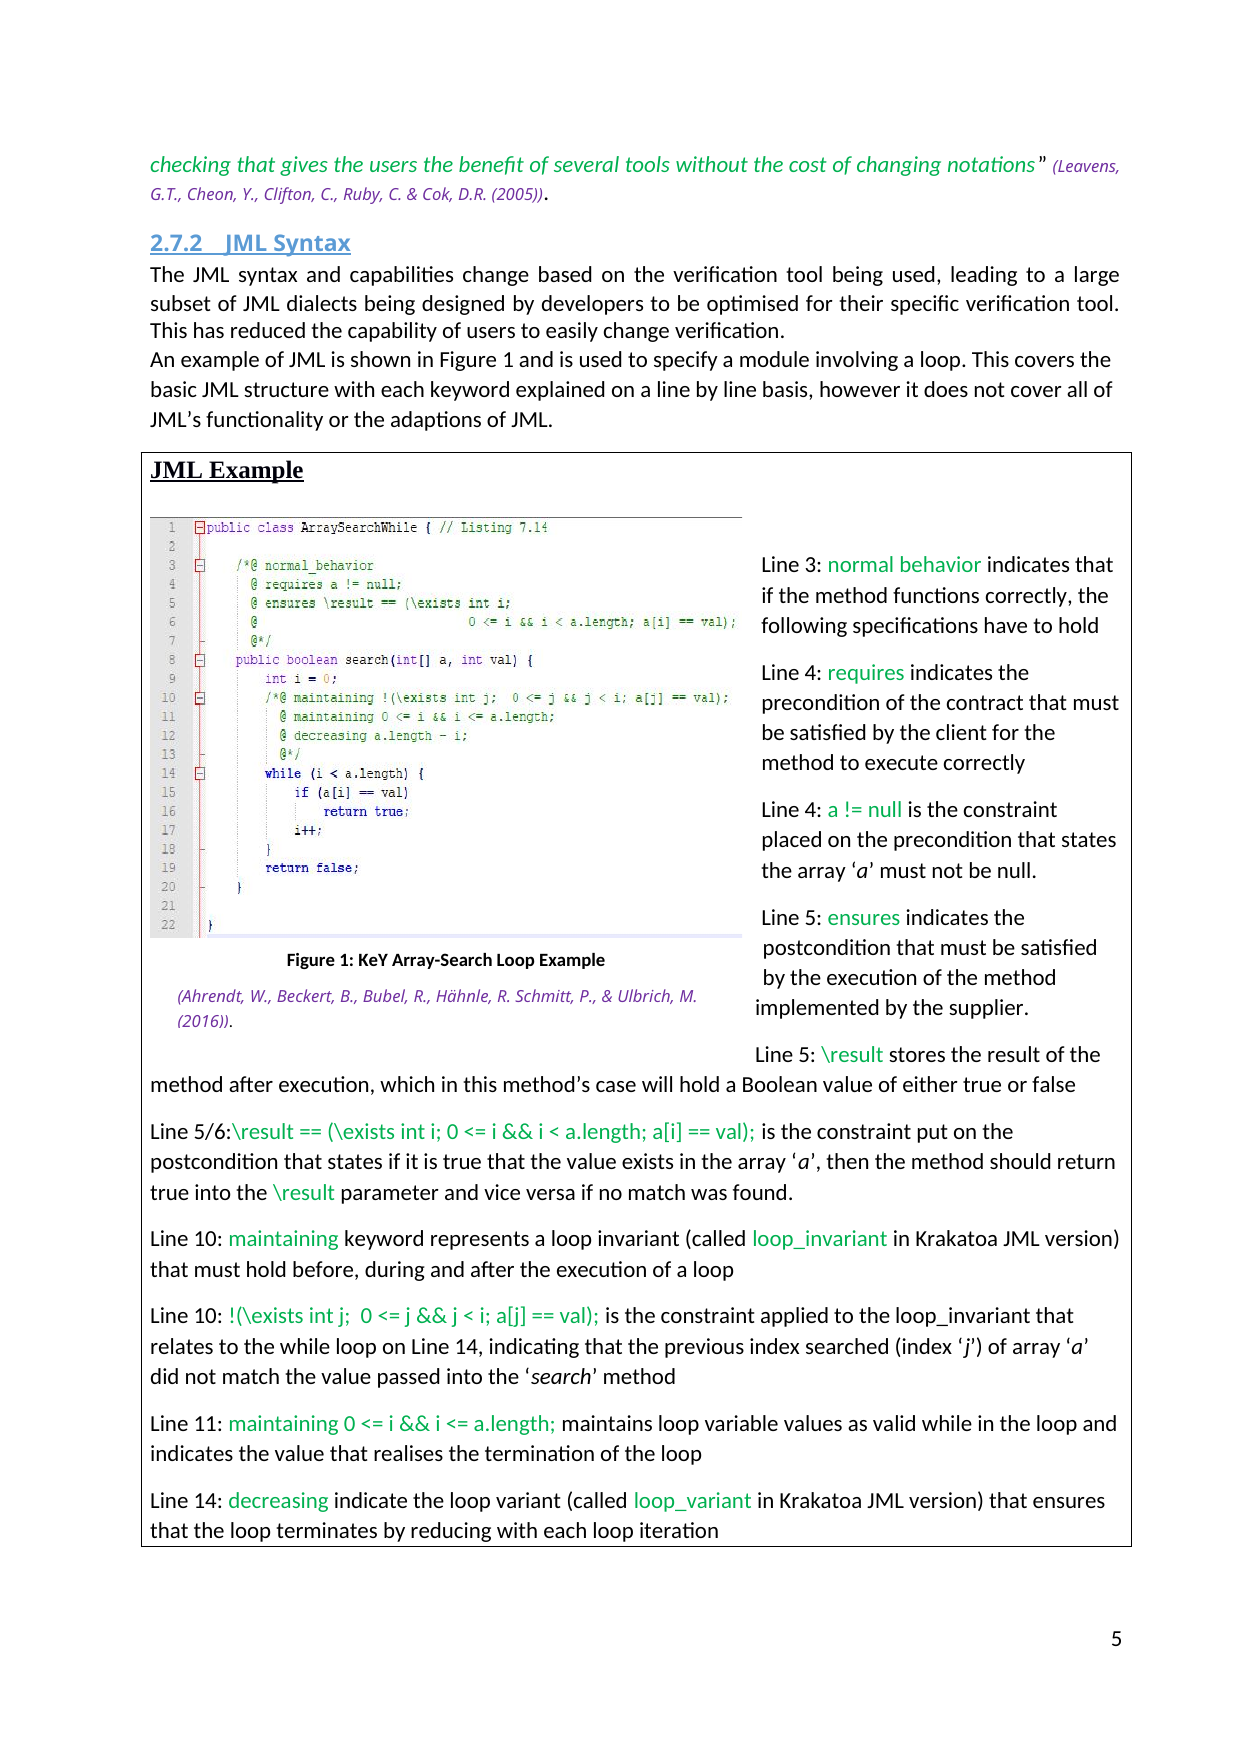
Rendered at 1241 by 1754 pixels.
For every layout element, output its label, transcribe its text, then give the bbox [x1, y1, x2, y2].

subtitle 2.7.2 JML Syntax [150, 227, 1122, 258]
text Line 3: normal behavior indicates that if the method functions correctly, the following specifications have to hold [743, 547, 1131, 639]
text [150, 150, 1122, 206]
text Line 4: requires indicates the precondition of the contract that must be satisfied by the client for the method to execute correctly [743, 655, 1131, 776]
text Line 11: maintaining 0 <= i && i <= a.length; maintains loop variable values as valid while in the loop and indicates the value that realises the termination of the loop [142, 1406, 1131, 1467]
text Line 5: \result stores the result of the method after execution, which in this method’s case will hold a Boolean value of either true or false [142, 1037, 1131, 1098]
text Line 5: ensures indicates the postcondition that must be satisfied by the execution of the method implemented by the supplier. [142, 899, 1131, 1021]
text JML Example [142, 453, 1131, 484]
text Line 10: !(\exists int j; 0 <= j && j < i; a[j] == val); is the constraint applied to the loop_invariant that relates to the while loop on Line 14, indicating that the previous index searched (index ‘j’) of array ‘a’ did not match the value passed into the ‘search’ method [142, 1298, 1131, 1390]
picture [150, 517, 743, 938]
text Line 10: maintaining keyword represents a loop invariant (called loop_invariant in Krakatoa JML version) that must hold before, during and after the execution of a loop [142, 1221, 1131, 1283]
text An example of JML is shown in Figure 1 and is used to specify a module involving a loop. This covers the basic JML structure with each keyword explained on a line by line basis, however it does not cover all of JML’s functionality or the adaptions of JML. [150, 345, 1122, 433]
text The JML syntax and capabilities change based on the verification tool being used, leading to a large subset of JML dialects being designed by developers to be optimised for their specific verification tool. This has reduced the capability of users to easily change verification. [150, 261, 1122, 345]
text Line 4: a != null is the constraint placed on the precondition that states the array ‘a’ must not be null. [743, 792, 1131, 884]
text Line 14: decreasing indicate the loop variant (called loop_variant in Krakatoa JML version) that ensures that the loop terminates by reducing with each loop iteration [142, 1483, 1131, 1546]
text Line 5/6:\result == (\exists int i; 0 <= i && i < a.length; a[i] == val); is the constraint put on the postcondition that states if it is true that the value exists in the array ‘a’, then the method should return true into the \result parameter and vice versa if no match was found. [142, 1114, 1131, 1206]
